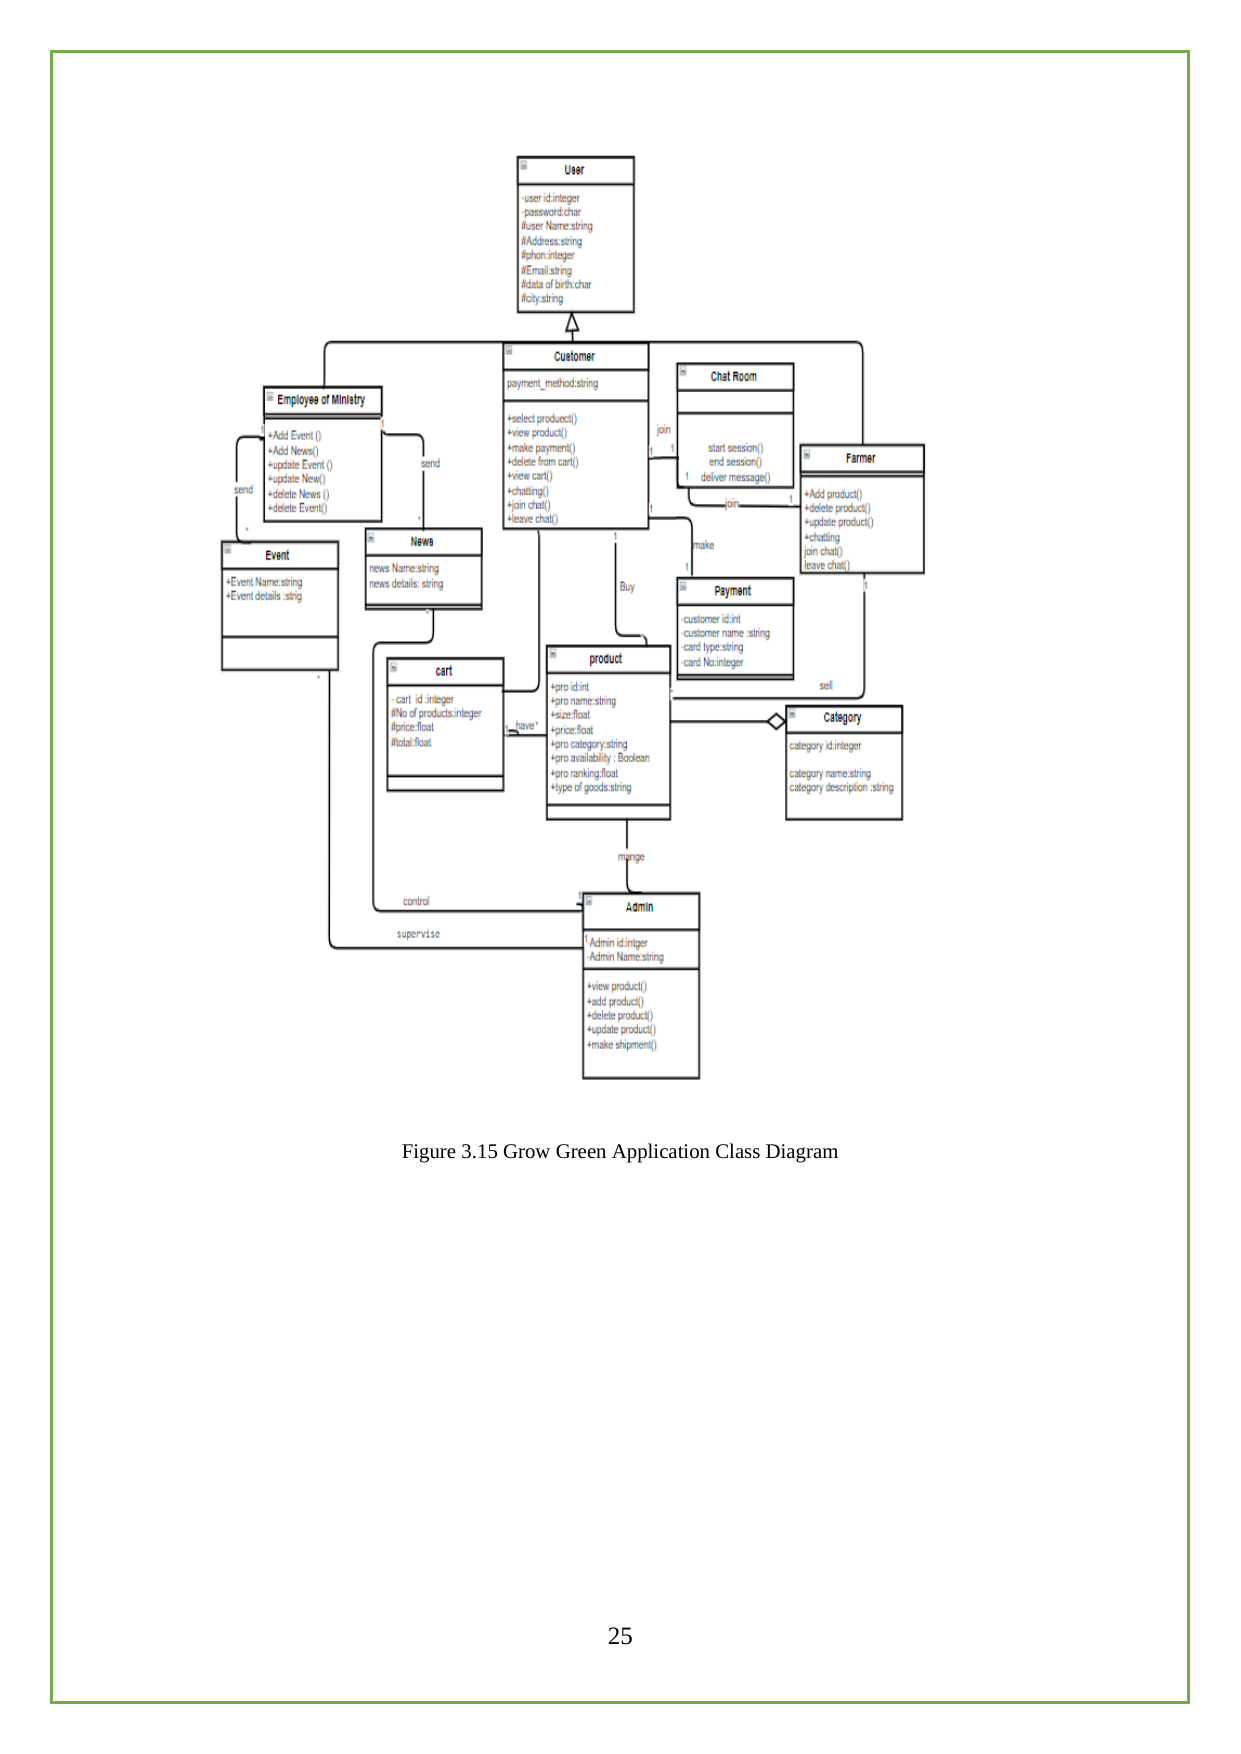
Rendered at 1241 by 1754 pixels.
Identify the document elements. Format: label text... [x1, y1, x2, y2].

picture [187, 150, 1053, 1140]
